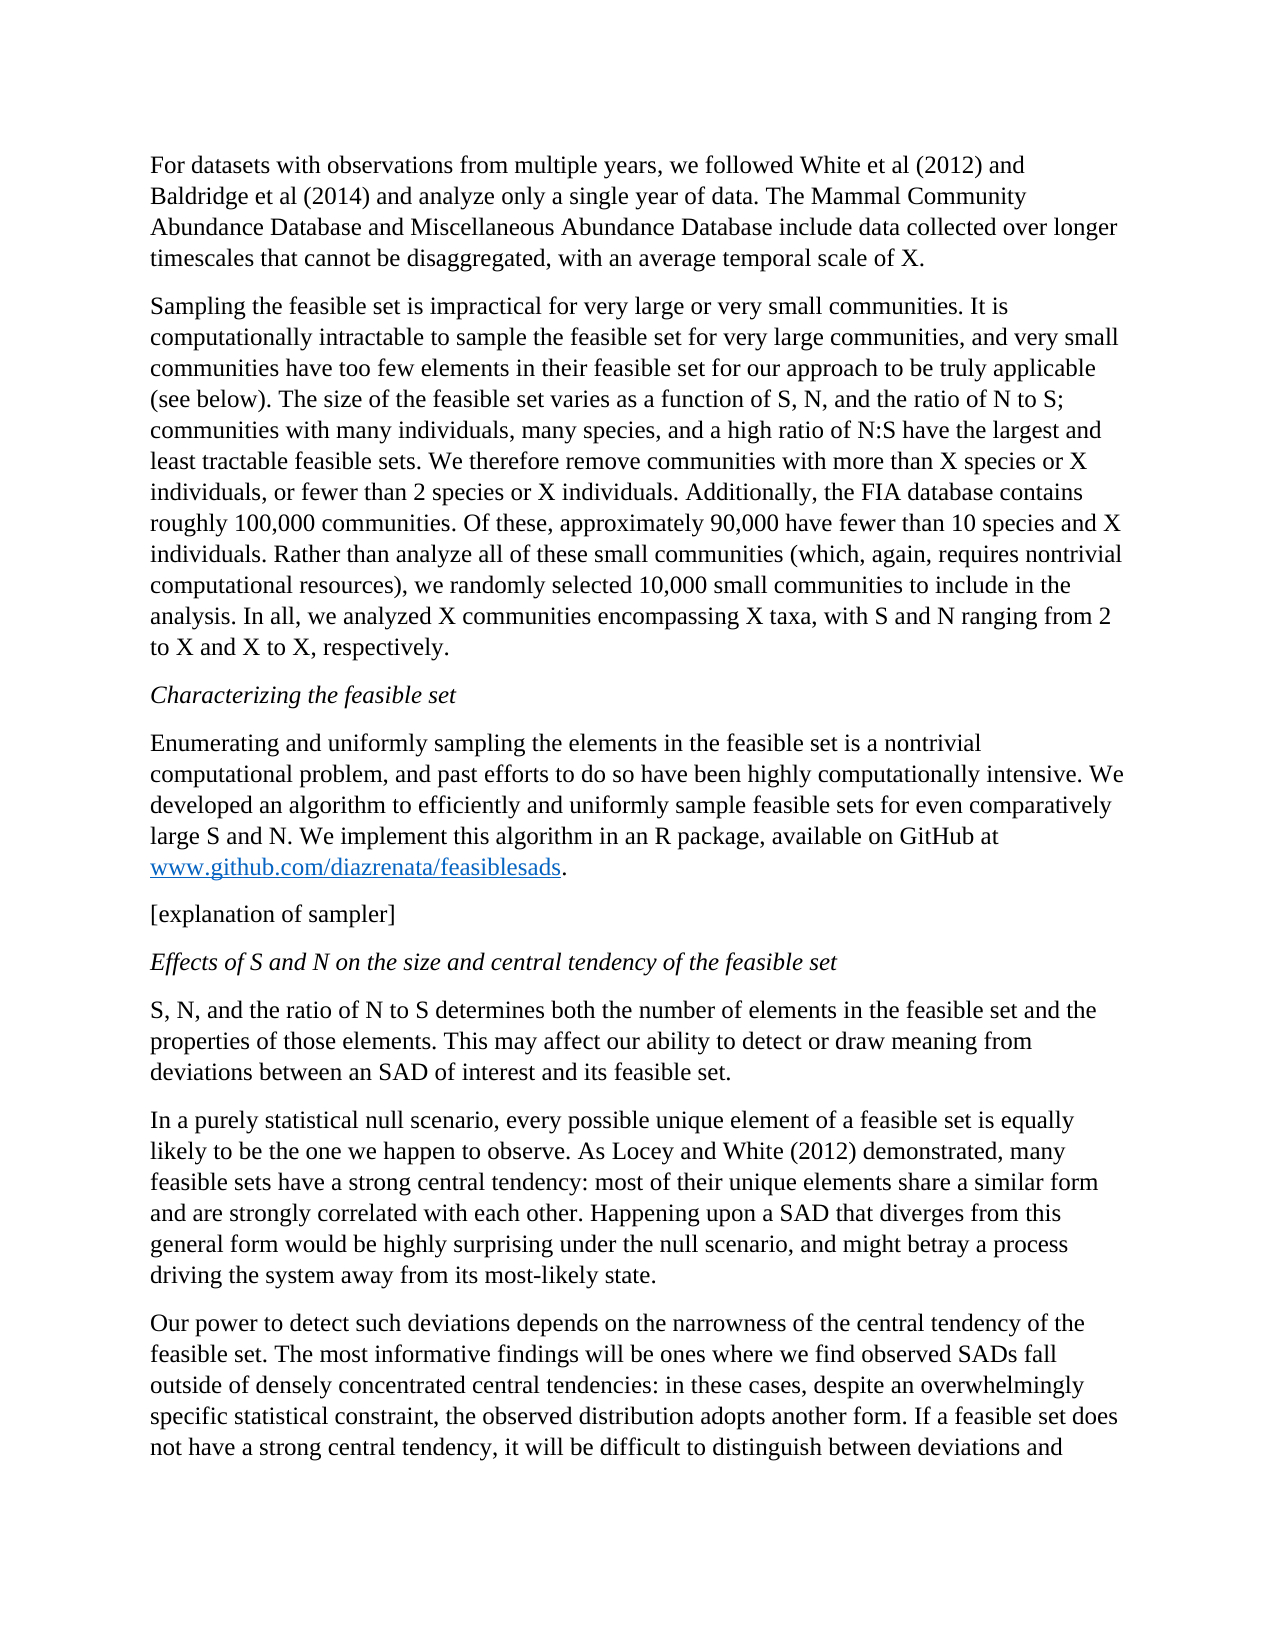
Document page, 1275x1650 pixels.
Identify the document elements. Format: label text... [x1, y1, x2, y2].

text Characterizing the feasible set [150, 680, 1125, 709]
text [150, 1308, 1125, 1461]
text [explanation of sampler] [150, 899, 1125, 928]
text For datasets with observations from multiple years, we followed White et al (2012) and Baldridge et al (2014) and analyze only a single year of data. The Mammal Community Abundance Database and Miscellaneous Abundance Database include data collected over longer timescales that cannot be disaggregated, with an average temporal scale of X. [150, 150, 1125, 272]
text S, N, and the ratio of N to S determines both the number of elements in the feasible set and the properties of those elements. This may affect our ability to detect or draw meaning from deviations between an SAD of interest and its feasible set. [150, 995, 1125, 1086]
text Enumerating and uniformly sampling the elements in the feasible set is a nontrivial computational problem, and past efforts to do so have been highly computationally intensive. We developed an algorithm to efficiently and uniformly sample feasible sets for even comparatively large S and N. We implement this algorithm in an R package, available on GitHub at www.github.com/diazrenata/feasiblesads. [150, 728, 1125, 881]
text In a purely statistical null scenario, every possible unique element of a feasible set is equally likely to be the one we happen to observe. As Locey and White (2012) demonstrated, many feasible sets have a strong central tendency: most of their unique elements share a similar form and are strongly correlated with each other. Happening upon a SAD that diverges from this general form would be highly surprising under the null scenario, and might betray a process driving the system away from its most-likely state. [150, 1105, 1125, 1289]
text Effects of S and N on the size and central tendency of the feasible set [150, 947, 1125, 976]
text Sampling the feasible set is impractical for very large or very small communities. It is computationally intractable to sample the feasible set for very large communities, and very small communities have too few elements in their feasible set for our approach to be truly applicable (see below). The size of the feasible set varies as a function of S, N, and the ratio of N to S; communities with many individuals, many species, and a high ratio of N:S have the largest and least tractable feasible sets. We therefore remove communities with more than X species or X individuals, or fewer than 2 species or X individuals. Additionally, the FIA database contains roughly 100,000 communities. Of these, approximately 90,000 have fewer than 10 species and X individuals. Rather than analyze all of these small communities (which, again, requires nontrivial computational resources), we randomly selected 10,000 small communities to include in the analysis. In all, we analyzed X communities encompassing X taxa, with S and N ranging from 2 to X and X to X, respectively. [150, 291, 1125, 661]
